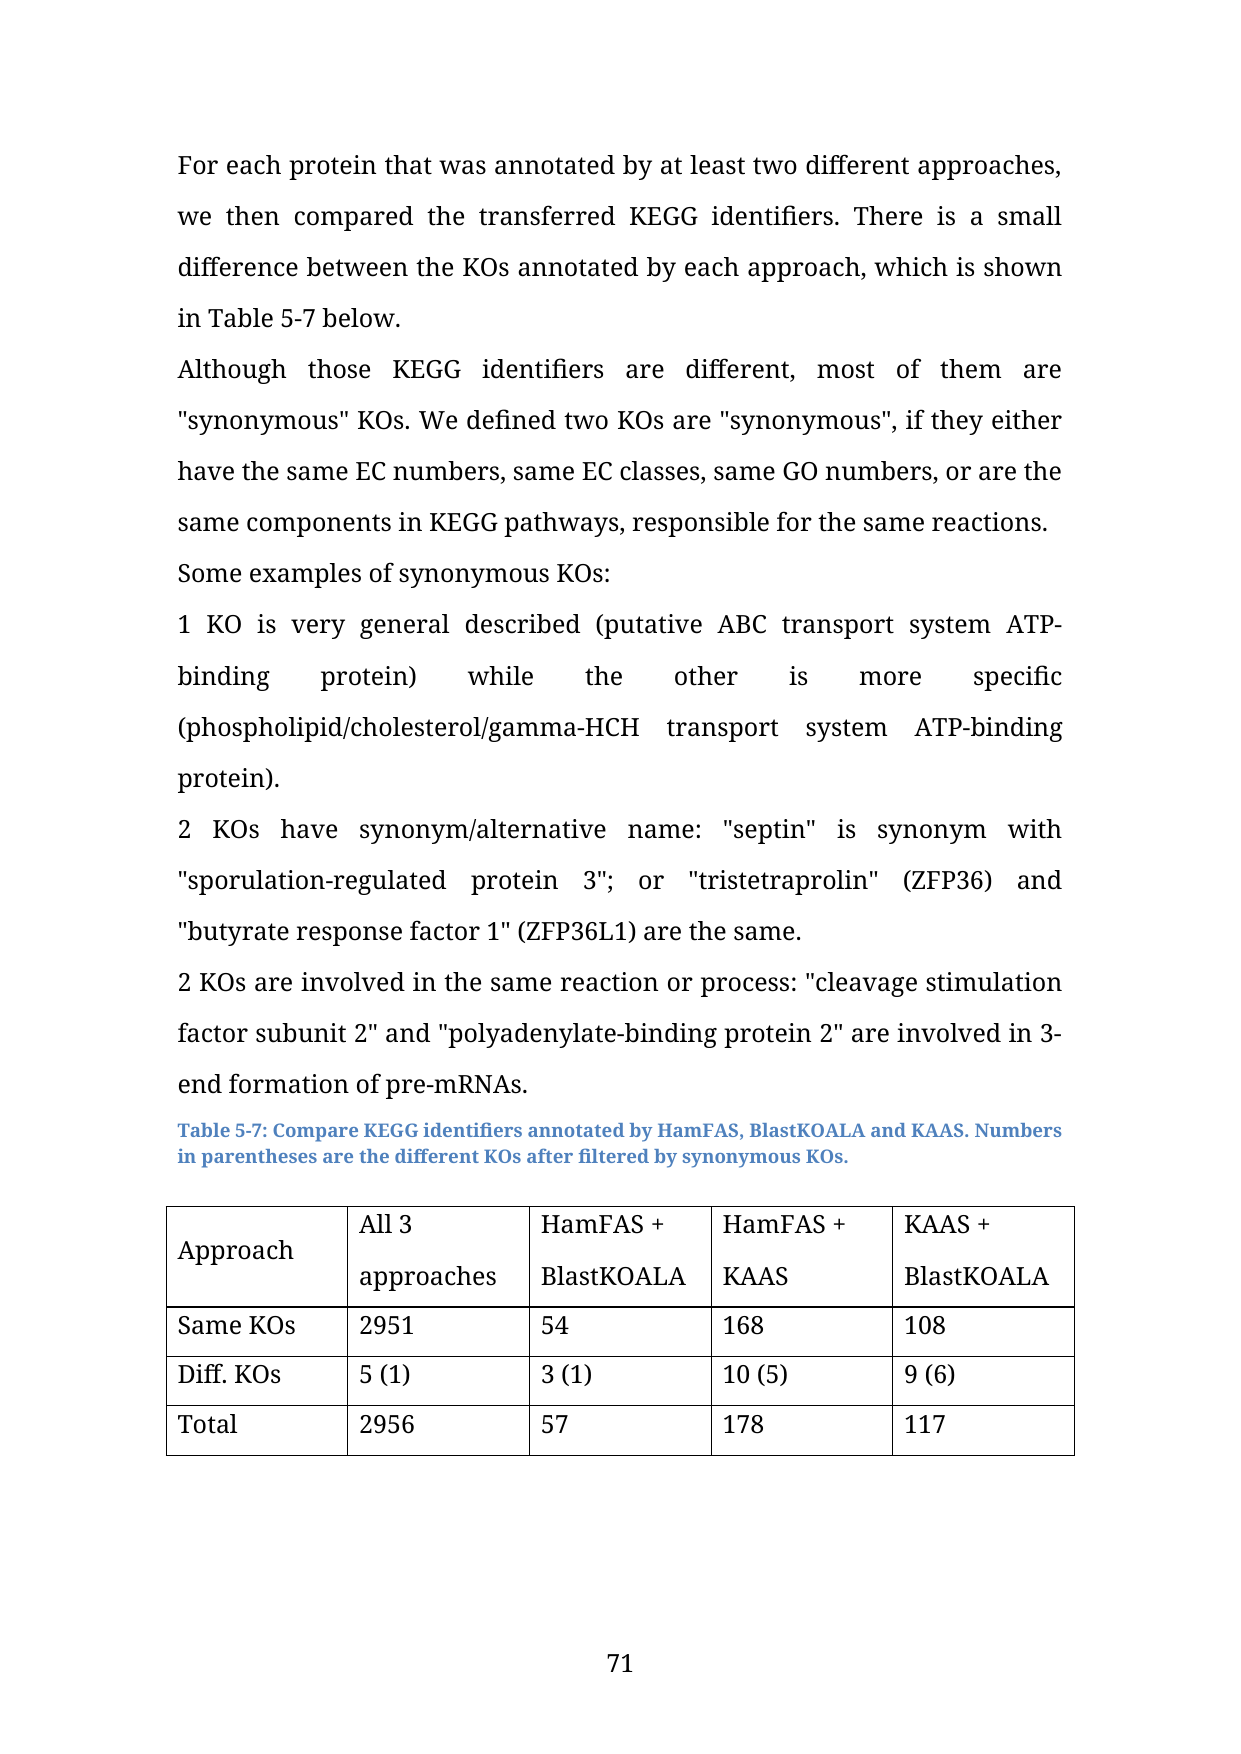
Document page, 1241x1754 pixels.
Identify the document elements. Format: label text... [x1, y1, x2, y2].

table_cell 178 [712, 1406, 892, 1454]
table_cell 2951 [348, 1308, 529, 1356]
table_header KAAS + BlastKOALA [893, 1207, 1074, 1306]
table_cell Same KOs [167, 1308, 347, 1356]
table_cell 108 [893, 1308, 1074, 1356]
table_header Approach [167, 1207, 347, 1306]
text 2 KOs have synonym/alternative name: "septin" is synonym with "sporulation-regulated protein 3"; or "tristetraprolin" (ZFP36) and "butyrate response factor 1" (ZFP36L1) are the same. [177, 811, 1063, 947]
text 2 KOs are involved in the same reaction or process: "cleavage stimulation factor subunit 2" and "polyadenylate-binding protein 2" are involved in 3-end formation of pre-mRNAs. [177, 964, 1063, 1101]
text Although those KEGG identifiers are different, most of them are "synonymous" KOs. We defined two KOs are "synonymous", if they either have the same EC numbers, same EC classes, same GO numbers, or are the same components in KEGG pathways, responsible for the same reactions. [177, 352, 1063, 539]
text Some examples of synonymous KOs: [177, 556, 1063, 590]
table_cell 5 (1) [348, 1357, 529, 1405]
table_cell 168 [712, 1308, 892, 1356]
table_cell 3 (1) [530, 1357, 711, 1405]
text 1 KO is very general described (putative ABC transport system ATP-binding protein) while the other is more specific (phospholipid/cholesterol/gamma-HCH transport system ATP-binding protein). [177, 607, 1063, 794]
table_cell 9 (6) [893, 1357, 1074, 1405]
table_header HamFAS + BlastKOALA [530, 1207, 711, 1306]
table_cell 54 [530, 1308, 711, 1356]
table_cell 57 [530, 1406, 711, 1454]
table_cell Diff. KOs [167, 1357, 347, 1405]
table_cell 2956 [348, 1406, 529, 1454]
table_cell 117 [893, 1406, 1074, 1454]
table_header HamFAS + KAAS [712, 1207, 892, 1306]
table_header All 3 approaches [348, 1207, 529, 1306]
table_cell Total [167, 1406, 347, 1454]
table_cell 10 (5) [712, 1357, 892, 1405]
